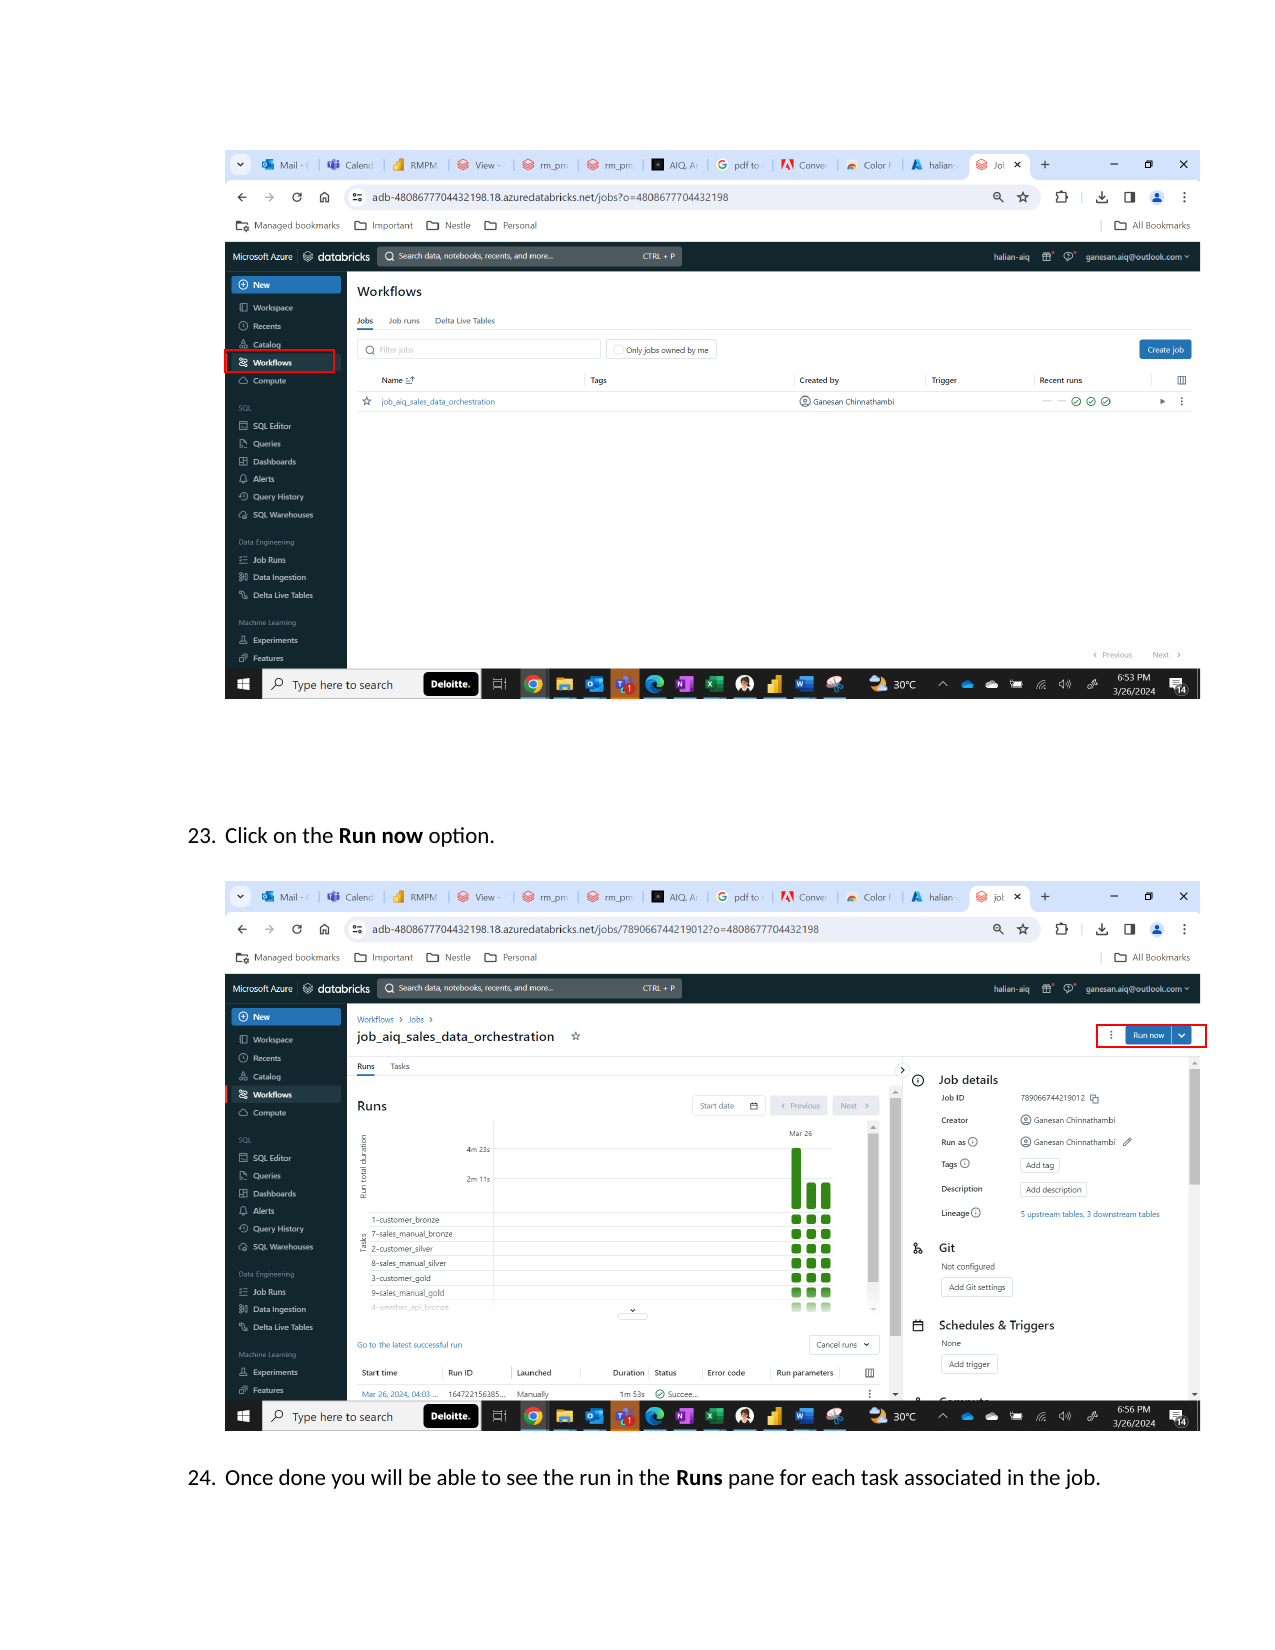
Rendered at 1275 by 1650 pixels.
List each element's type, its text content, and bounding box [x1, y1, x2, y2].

list Click on the Run now option. [187, 821, 1125, 849]
picture [225, 881, 1200, 1431]
picture [225, 150, 1200, 699]
picture [226, 351, 333, 371]
picture [1098, 1026, 1200, 1046]
list Once done you will be able to see the run in the Runs pane for each task associated in the job. [187, 1463, 1125, 1491]
